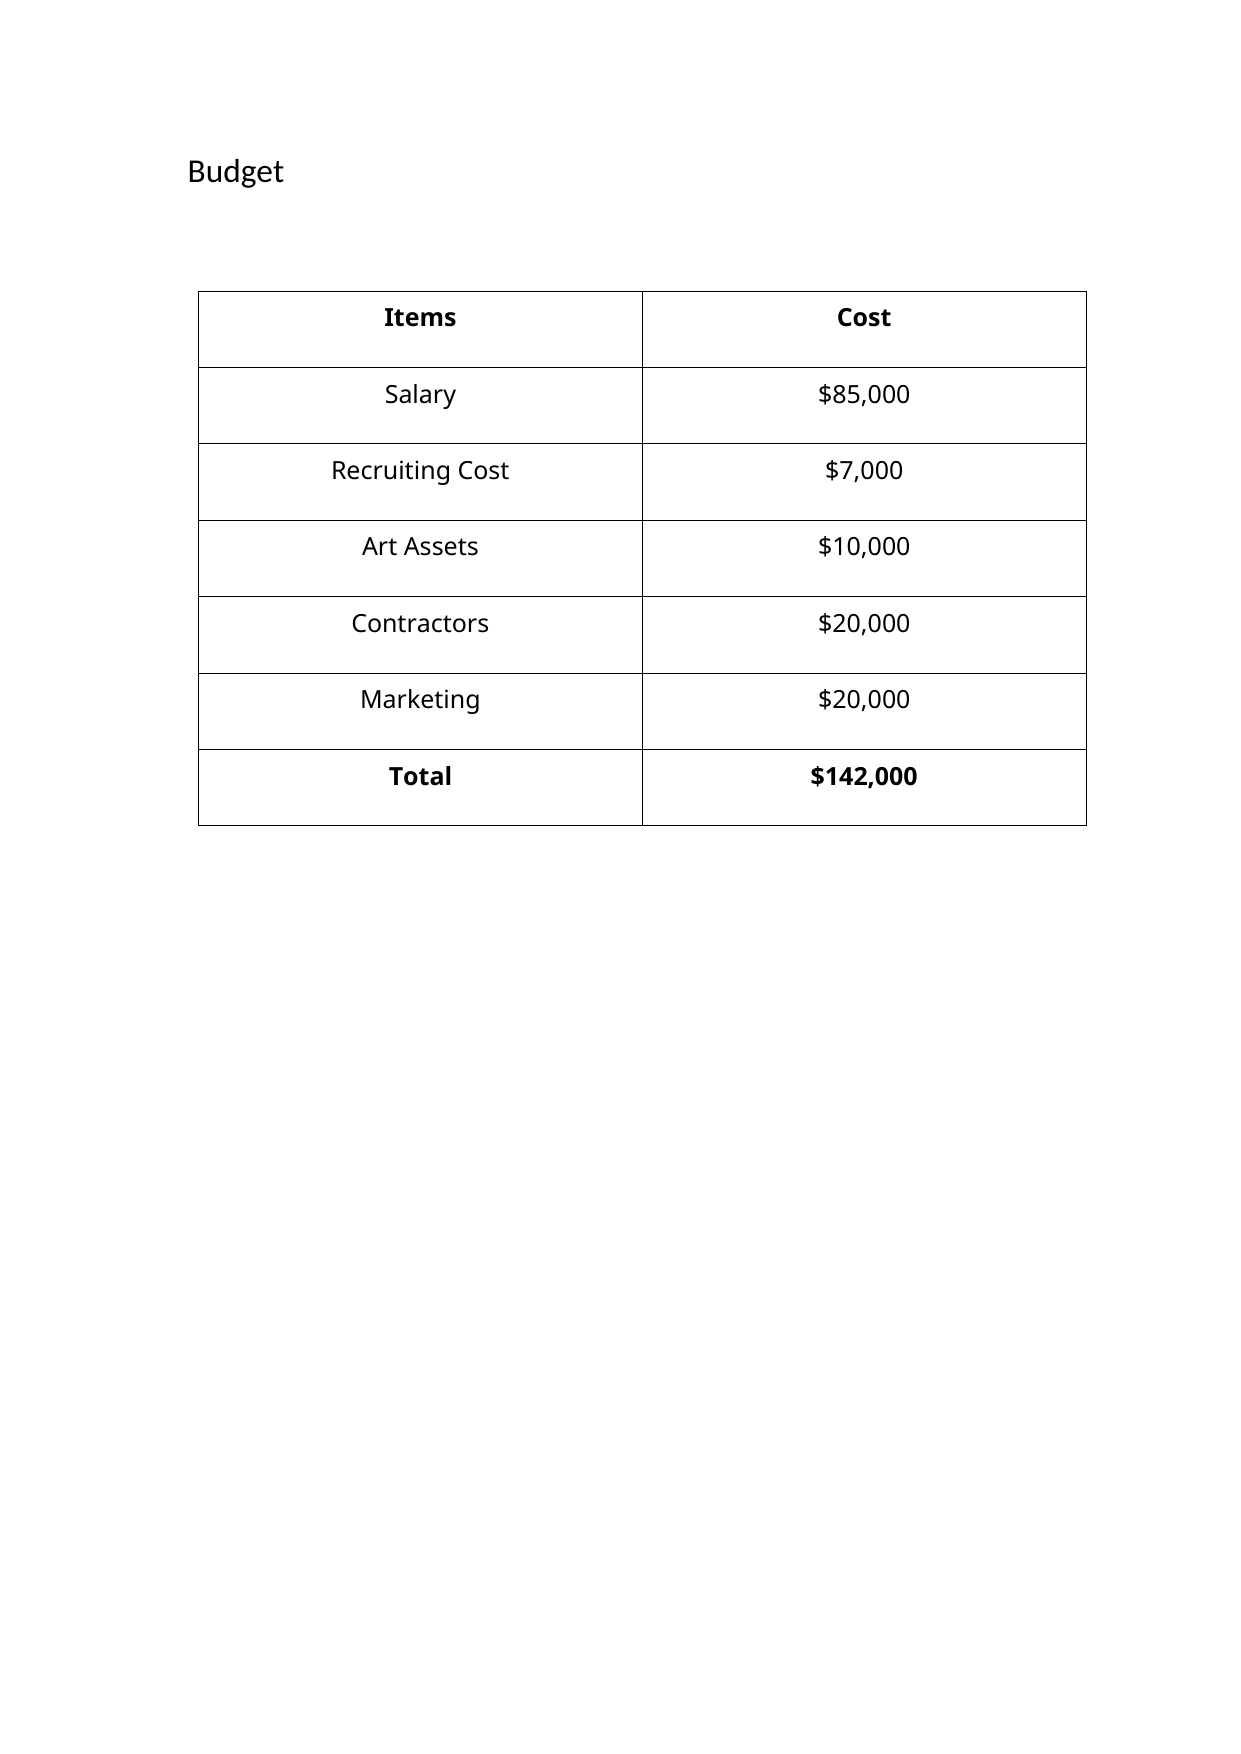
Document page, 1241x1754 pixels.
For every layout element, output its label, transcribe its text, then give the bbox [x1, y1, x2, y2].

table_cell Recruiting Cost [199, 444, 642, 520]
table_cell $10,000 [643, 521, 1086, 596]
table_cell $142,000 [643, 750, 1086, 825]
table_cell $20,000 [643, 597, 1086, 672]
table_cell Marketing [199, 674, 642, 749]
table_header Items [199, 292, 642, 367]
table_cell Salary [199, 368, 642, 443]
table_cell Contractors [199, 597, 642, 672]
table_cell $85,000 [643, 368, 1086, 443]
table_header Cost [643, 292, 1086, 367]
table_cell $20,000 [643, 674, 1086, 749]
table_cell Art Assets [199, 521, 642, 596]
text Budget [187, 150, 1053, 191]
table_cell Total [199, 750, 642, 825]
table_cell $7,000 [643, 444, 1086, 520]
